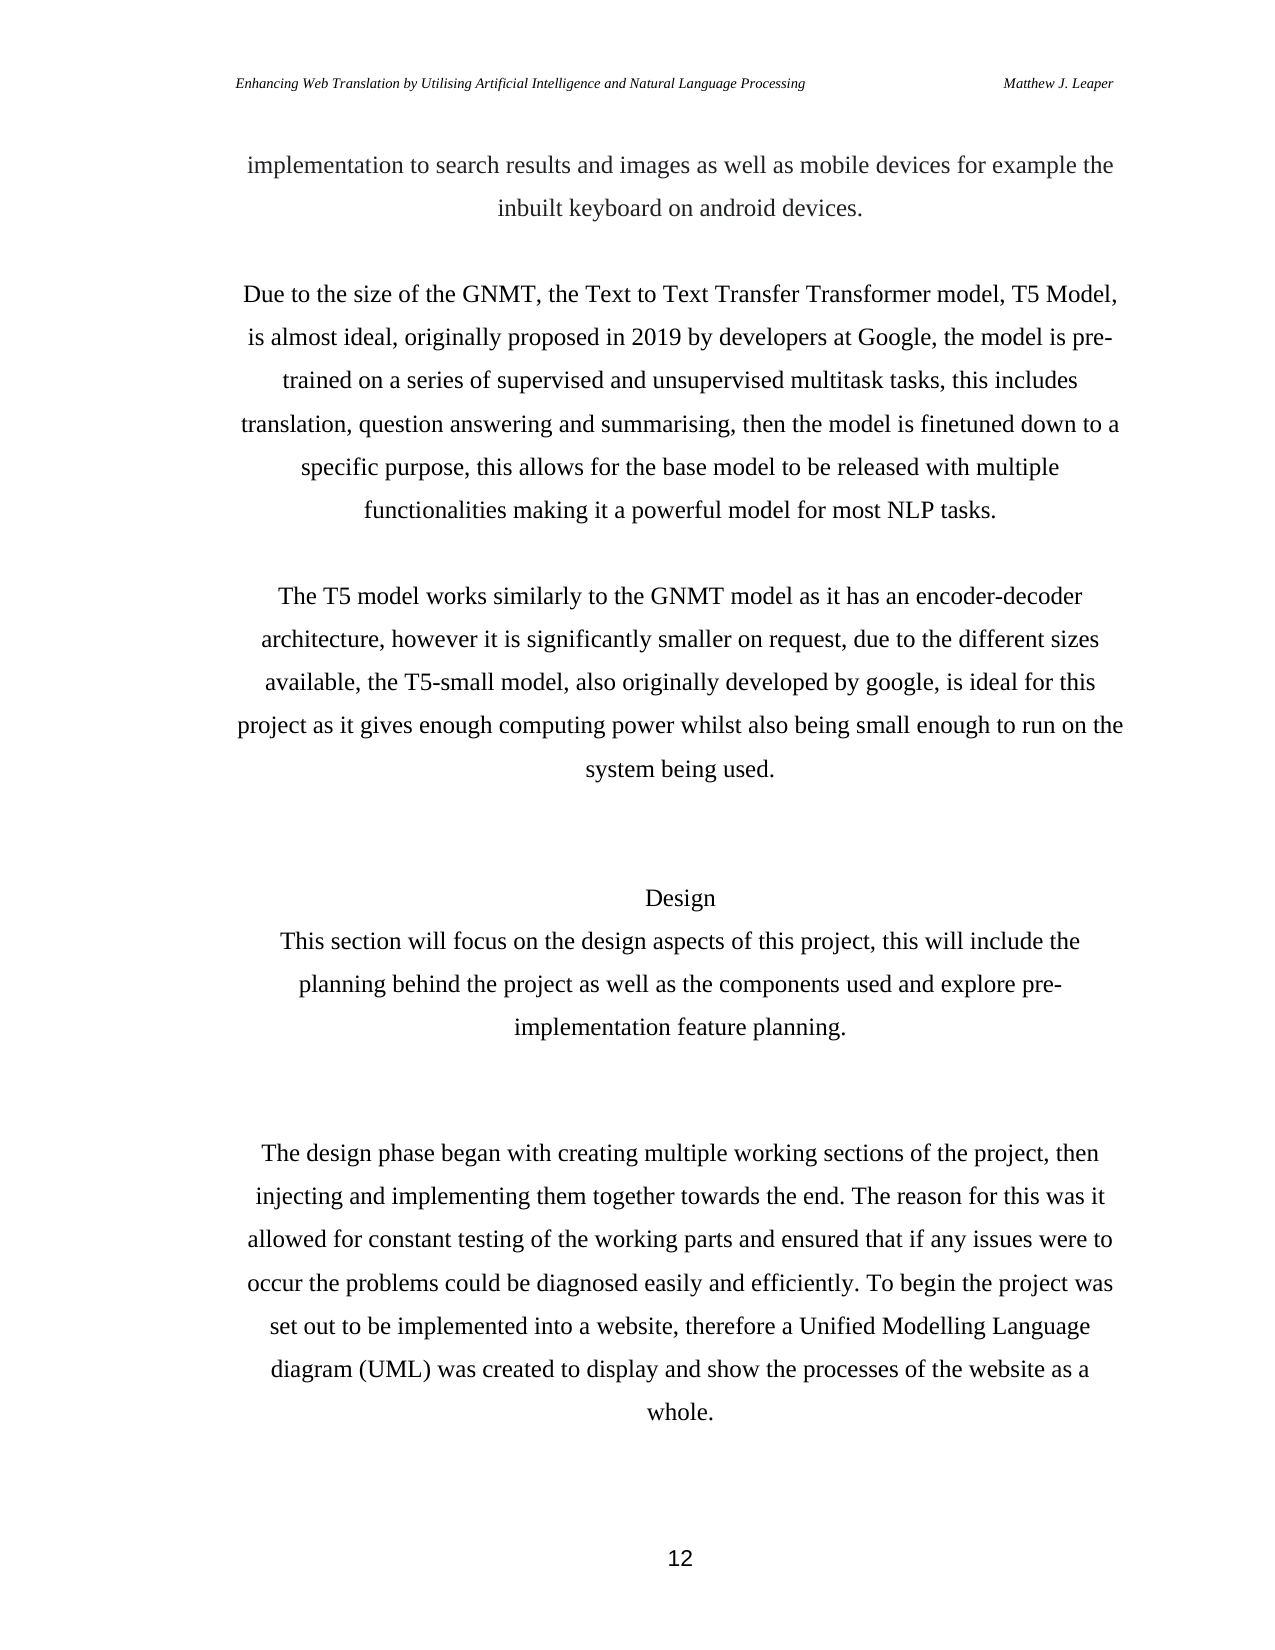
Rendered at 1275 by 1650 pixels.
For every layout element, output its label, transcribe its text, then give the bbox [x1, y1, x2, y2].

text The design phase began with creating multiple working sections of the project, then injecting and implementing them together towards the end. The reason for this was it allowed for constant testing of the working parts and ensured that if any issues were to occur the problems could be diagnosed easily and efficiently. To begin the project was set out to be implemented into a website, therefore a Unified Modelling Language diagram (UML) was created to display and show the processes of the website as a whole. [235, 1138, 1125, 1426]
text The T5 model works similarly to the GNMT model as it has an encoder-decoder architecture, however it is significantly smaller on request, due to the different sizes available, the T5-small model, also originally developed by google, is ideal for this project as it gives enough computing power whilst also being small enough to run on the system being used. [235, 581, 1125, 782]
text This section will focus on the design aspects of this project, this will include the planning behind the project as well as the components used and explore pre-implementation feature planning. [235, 926, 1125, 1041]
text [235, 150, 1125, 222]
text Due to the size of the GNMT, the Text to Text Transfer Transformer model, T5 Model, is almost ideal, originally proposed in 2019 by developers at Google, the model is pre-trained on a series of supervised and unsupervised multitask tasks, this includes translation, question answering and summarising, then the model is finetuned down to a specific purpose, this allows for the base model to be released with multiple functionalities making it a powerful model for most NLP tasks. [235, 279, 1125, 524]
text Design [235, 883, 1125, 912]
